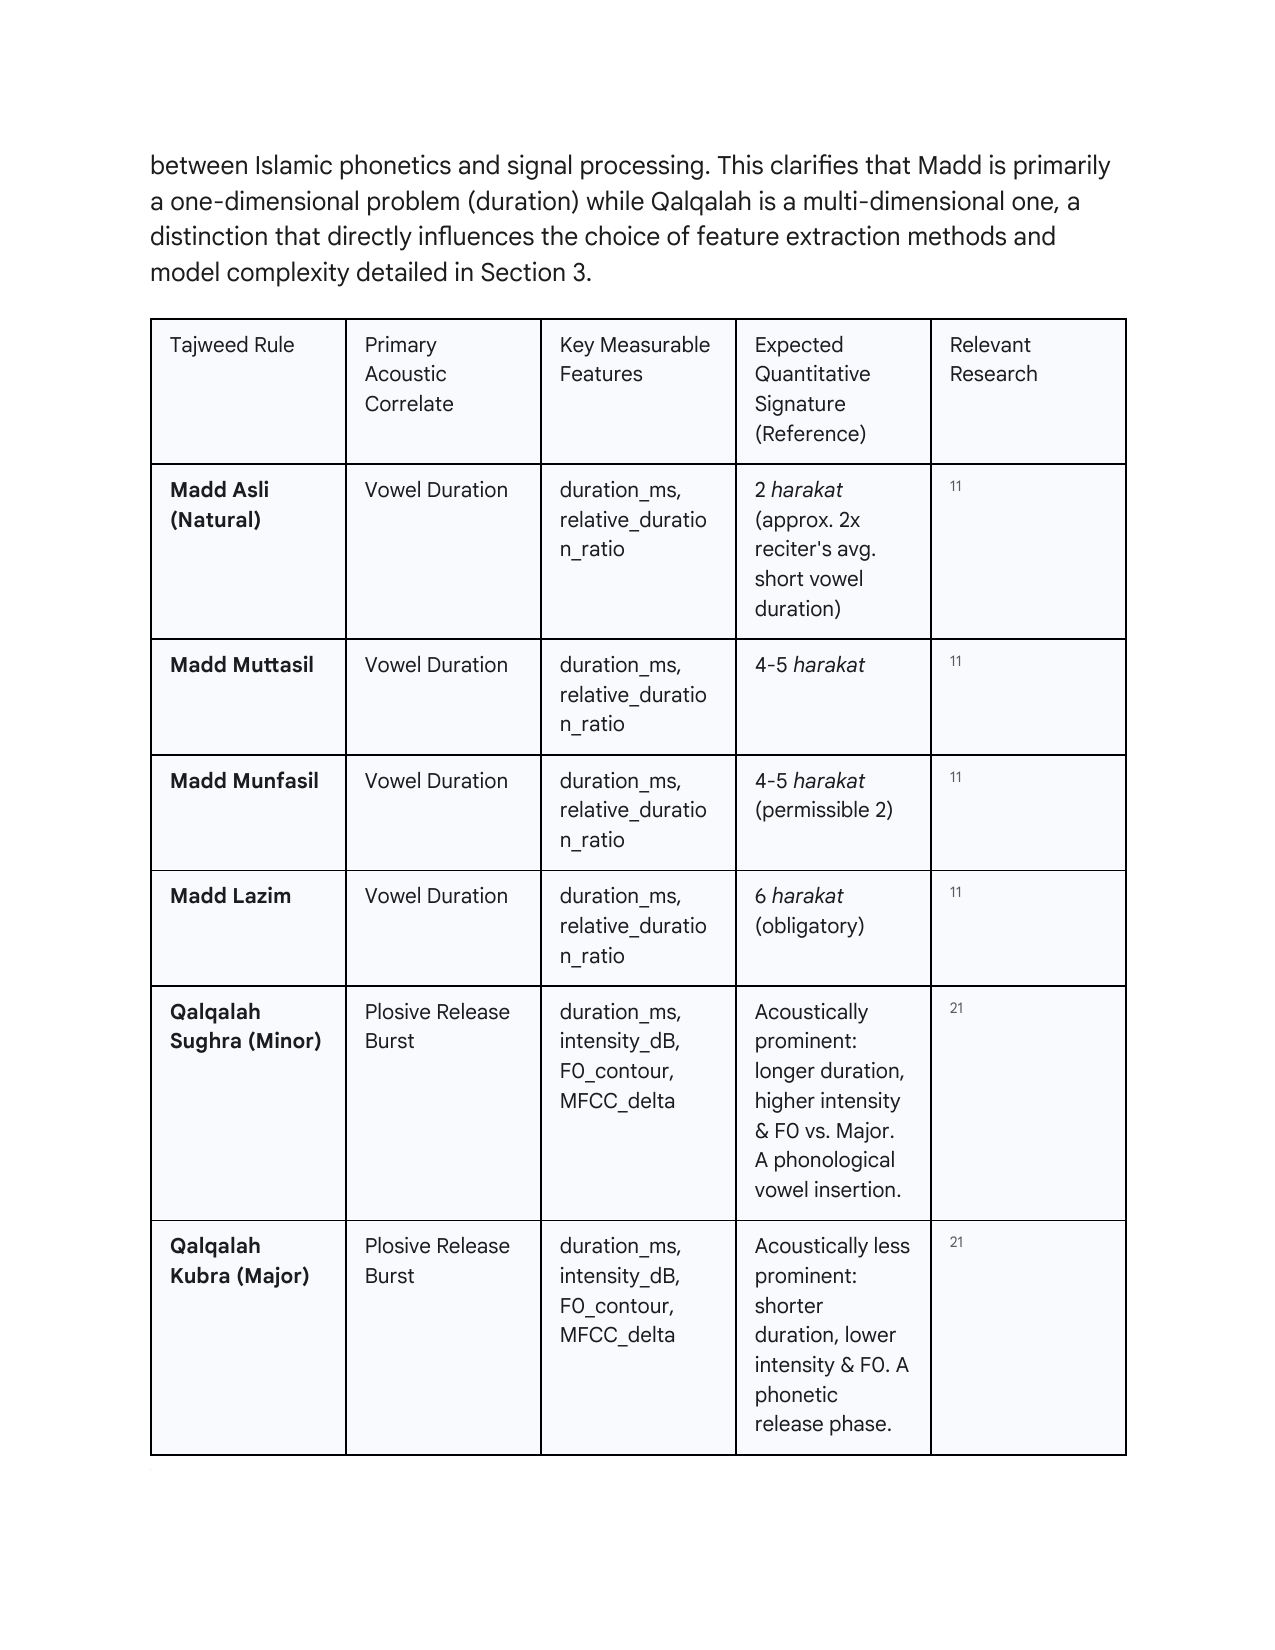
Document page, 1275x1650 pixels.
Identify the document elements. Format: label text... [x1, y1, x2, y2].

table_cell Madd Munfasil [152, 756, 345, 869]
table_header Primary Acoustic Correlate [347, 320, 540, 463]
table_cell duration_ms, intensity_dB, F0_contour, MFCC_delta [542, 987, 735, 1219]
table_cell duration_ms, relative_duration_ratio [542, 640, 735, 754]
table_cell Vowel Duration [347, 756, 540, 869]
table_cell Acoustically less prominent: shorter duration, lower intensity & F0. A phonetic release phase. [737, 1221, 930, 1454]
table_cell duration_ms, relative_duration_ratio [542, 756, 735, 869]
table_cell 11 [932, 465, 1125, 638]
table_header Key Measurable Features [542, 320, 735, 463]
table_cell 4-5 harakat (permissible 2) [737, 756, 930, 869]
table_cell 21 [932, 1221, 1125, 1454]
table_cell Vowel Duration [347, 871, 540, 985]
table_cell 11 [932, 640, 1125, 754]
table_cell Plosive Release Burst [347, 1221, 540, 1454]
table_cell 2 harakat (approx. 2x reciter's avg. short vowel duration) [737, 465, 930, 638]
table_cell 21 [932, 987, 1125, 1219]
table_cell 6 harakat (obligatory) [737, 871, 930, 985]
table_cell duration_ms, relative_duration_ratio [542, 871, 735, 985]
table_cell 11 [932, 871, 1125, 985]
table_cell Madd Lazim [152, 871, 345, 985]
table_cell 4-5 harakat [737, 640, 930, 754]
table_cell Vowel Duration [347, 640, 540, 754]
table_header Expected Quantitative Signature (Reference) [737, 320, 930, 463]
table_cell Acoustically prominent: longer duration, higher intensity & F0 vs. Major. A phonological vowel insertion. [737, 987, 930, 1219]
table_cell Madd Muttasil [152, 640, 345, 754]
table_cell duration_ms, relative_duration_ratio [542, 465, 735, 638]
table_header Tajweed Rule [152, 320, 345, 463]
table_cell Plosive Release Burst [347, 987, 540, 1219]
table_cell Vowel Duration [347, 465, 540, 638]
table_header Relevant Research [932, 320, 1125, 463]
table_cell Qalqalah Kubra (Major) [152, 1221, 345, 1454]
table_cell Madd Asli (Natural) [152, 465, 345, 638]
table_cell Qalqalah Sughra (Minor) [152, 987, 345, 1219]
table_cell duration_ms, intensity_dB, F0_contour, MFCC_delta [542, 1221, 735, 1454]
table_cell 11 [932, 756, 1125, 869]
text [150, 150, 1125, 288]
